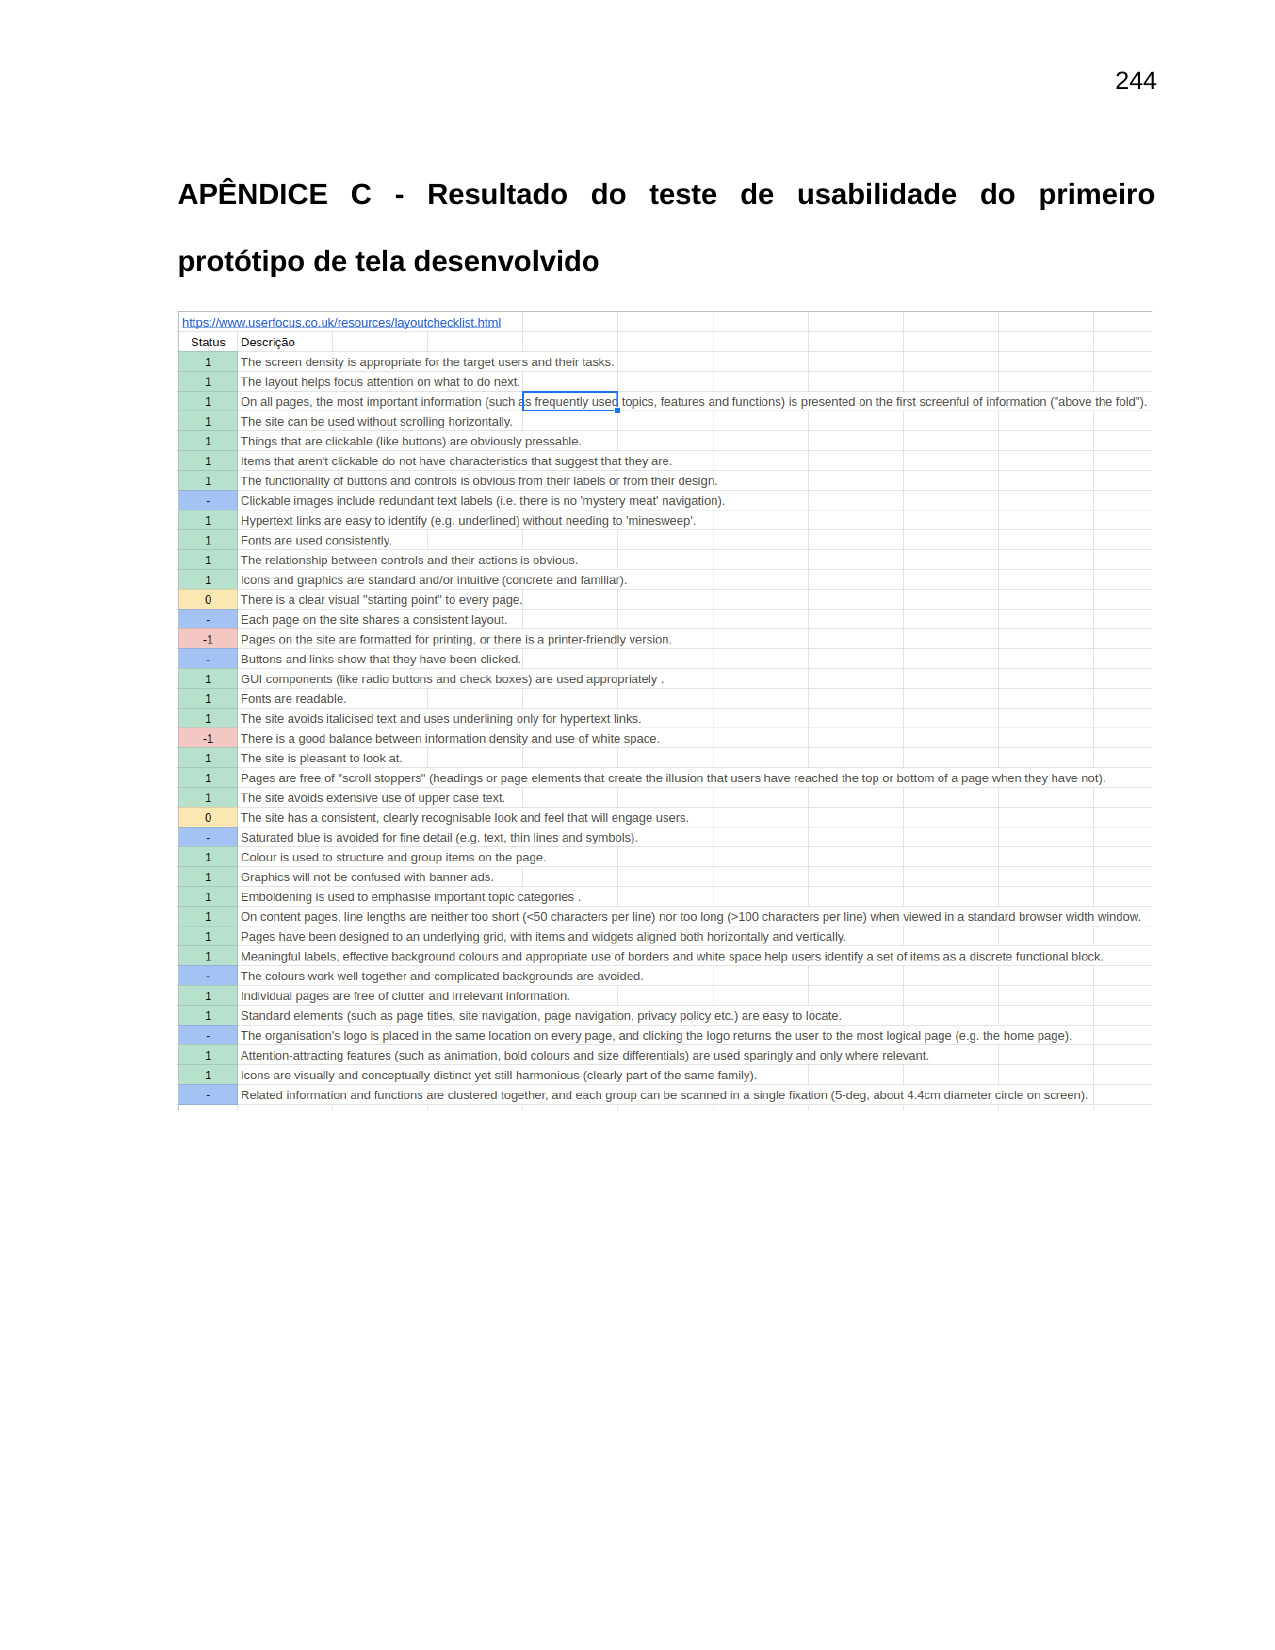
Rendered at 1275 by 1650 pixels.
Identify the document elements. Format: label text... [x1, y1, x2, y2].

picture [177, 311, 1153, 1110]
subtitle APÊNDICE C - Resultado do teste de usabilidade do primeiro protótipo de tela desenvolvido [177, 177, 1157, 278]
